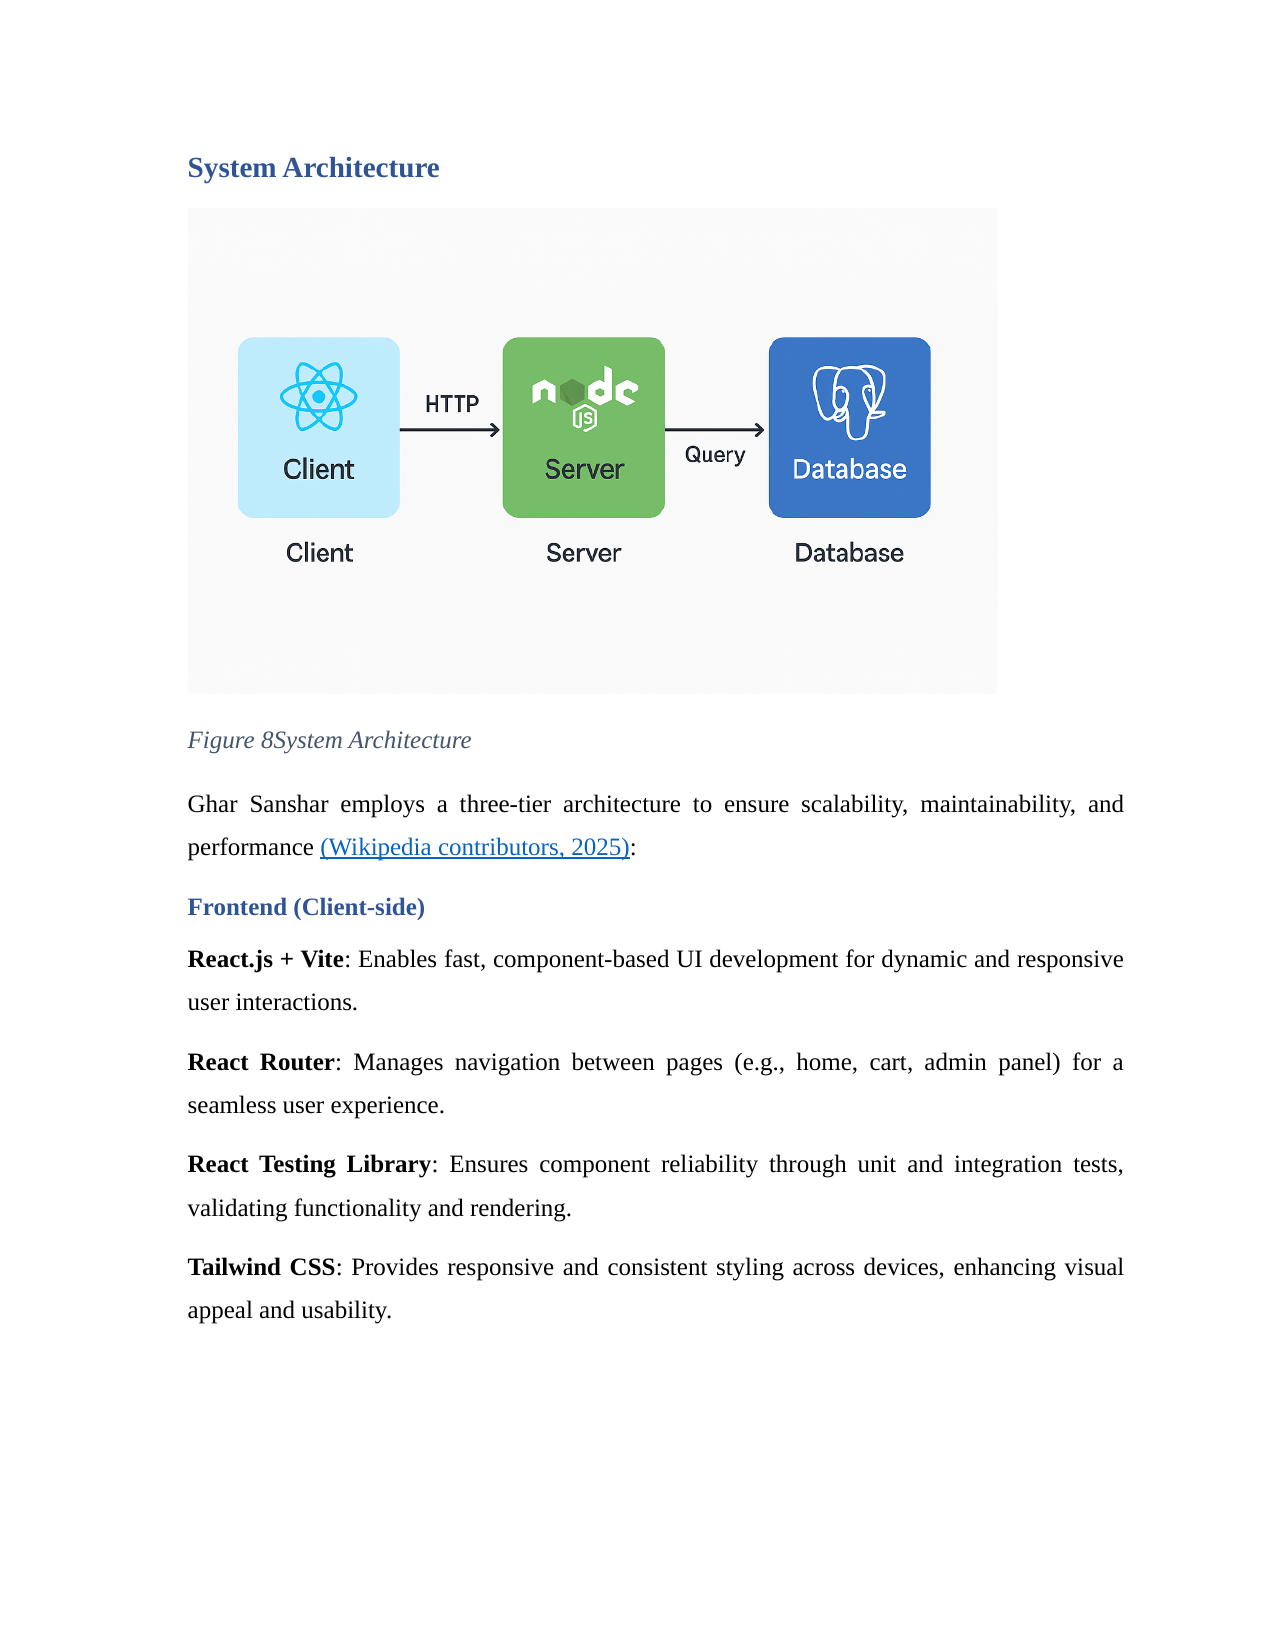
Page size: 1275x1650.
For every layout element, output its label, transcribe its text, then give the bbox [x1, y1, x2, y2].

text Figure 8System Architecture [187, 725, 1125, 754]
text React Testing Library: Ensures component reliability through unit and integration tests, validating functionality and rendering. [187, 1149, 1125, 1221]
picture [187, 208, 998, 694]
text Tailwind CSS: Provides responsive and consistent styling across devices, enhancing visual appeal and usability. [187, 1252, 1125, 1324]
subtitle Frontend (Client-side) [187, 892, 1125, 921]
text React Router: Manages navigation between pages (e.g., home, cart, admin panel) for a seamless user experience. [187, 1047, 1125, 1118]
text React.js + Vite: Enables fast, component-based UI development for dynamic and responsive user interactions. [187, 944, 1125, 1016]
text Ghar Sanshar employs a three-tier architecture to ensure scalability, maintainability, and performance (Wikipedia contributors, 2025): [187, 789, 1125, 861]
subtitle System Architecture [187, 150, 1125, 183]
